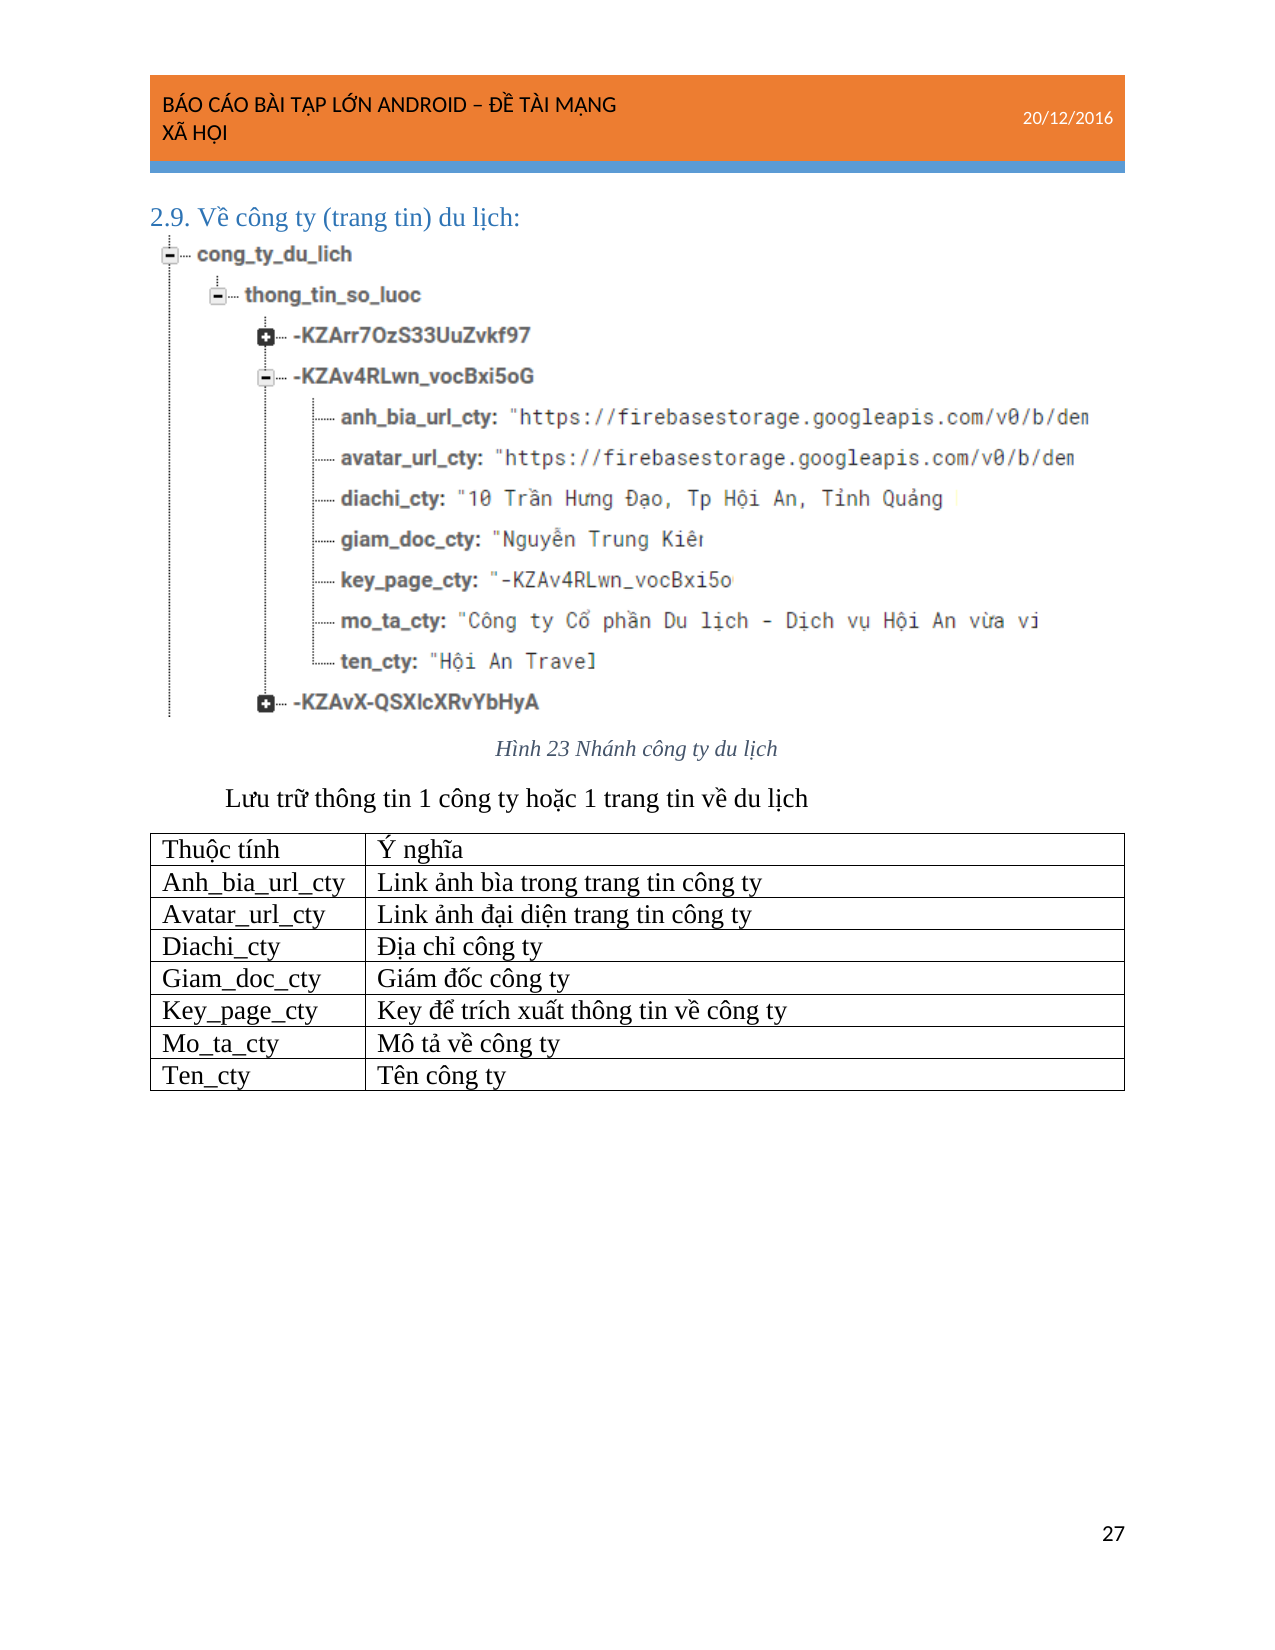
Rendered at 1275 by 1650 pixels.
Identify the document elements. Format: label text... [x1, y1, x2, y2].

table_cell Key_page_cty [151, 995, 365, 1026]
table_cell Anh_bia_url_cty [151, 866, 365, 897]
table_cell Link ảnh đại diện trang tin công ty [366, 898, 1124, 929]
table_cell Avatar_url_cty [151, 898, 365, 929]
table_cell Địa chỉ công ty [366, 930, 1124, 961]
table_cell Mô tả về công ty [366, 1027, 1124, 1058]
text Lưu trữ thông tin 1 công ty hoặc 1 trang tin về du lịch [150, 782, 1125, 813]
table_cell Mo_ta_cty [151, 1027, 365, 1058]
subtitle 2.9. Về công ty (trang tin) du lịch: [150, 201, 1125, 232]
table_cell Giam_doc_cty [151, 962, 365, 993]
picture [150, 234, 1125, 717]
table_header Ý nghĩa [366, 834, 1124, 865]
text Hình 23 Nhánh công ty du lịch [150, 735, 1125, 761]
table_header Thuộc tính [151, 834, 365, 865]
table_cell Diachi_cty [151, 930, 365, 961]
table_cell Key để trích xuất thông tin về công ty [366, 995, 1124, 1026]
table_cell Giám đốc công ty [366, 962, 1124, 993]
table_cell Tên công ty [366, 1059, 1124, 1090]
table_cell Link ảnh bìa trong trang tin công ty [366, 866, 1124, 897]
table_cell Ten_cty [151, 1059, 365, 1090]
